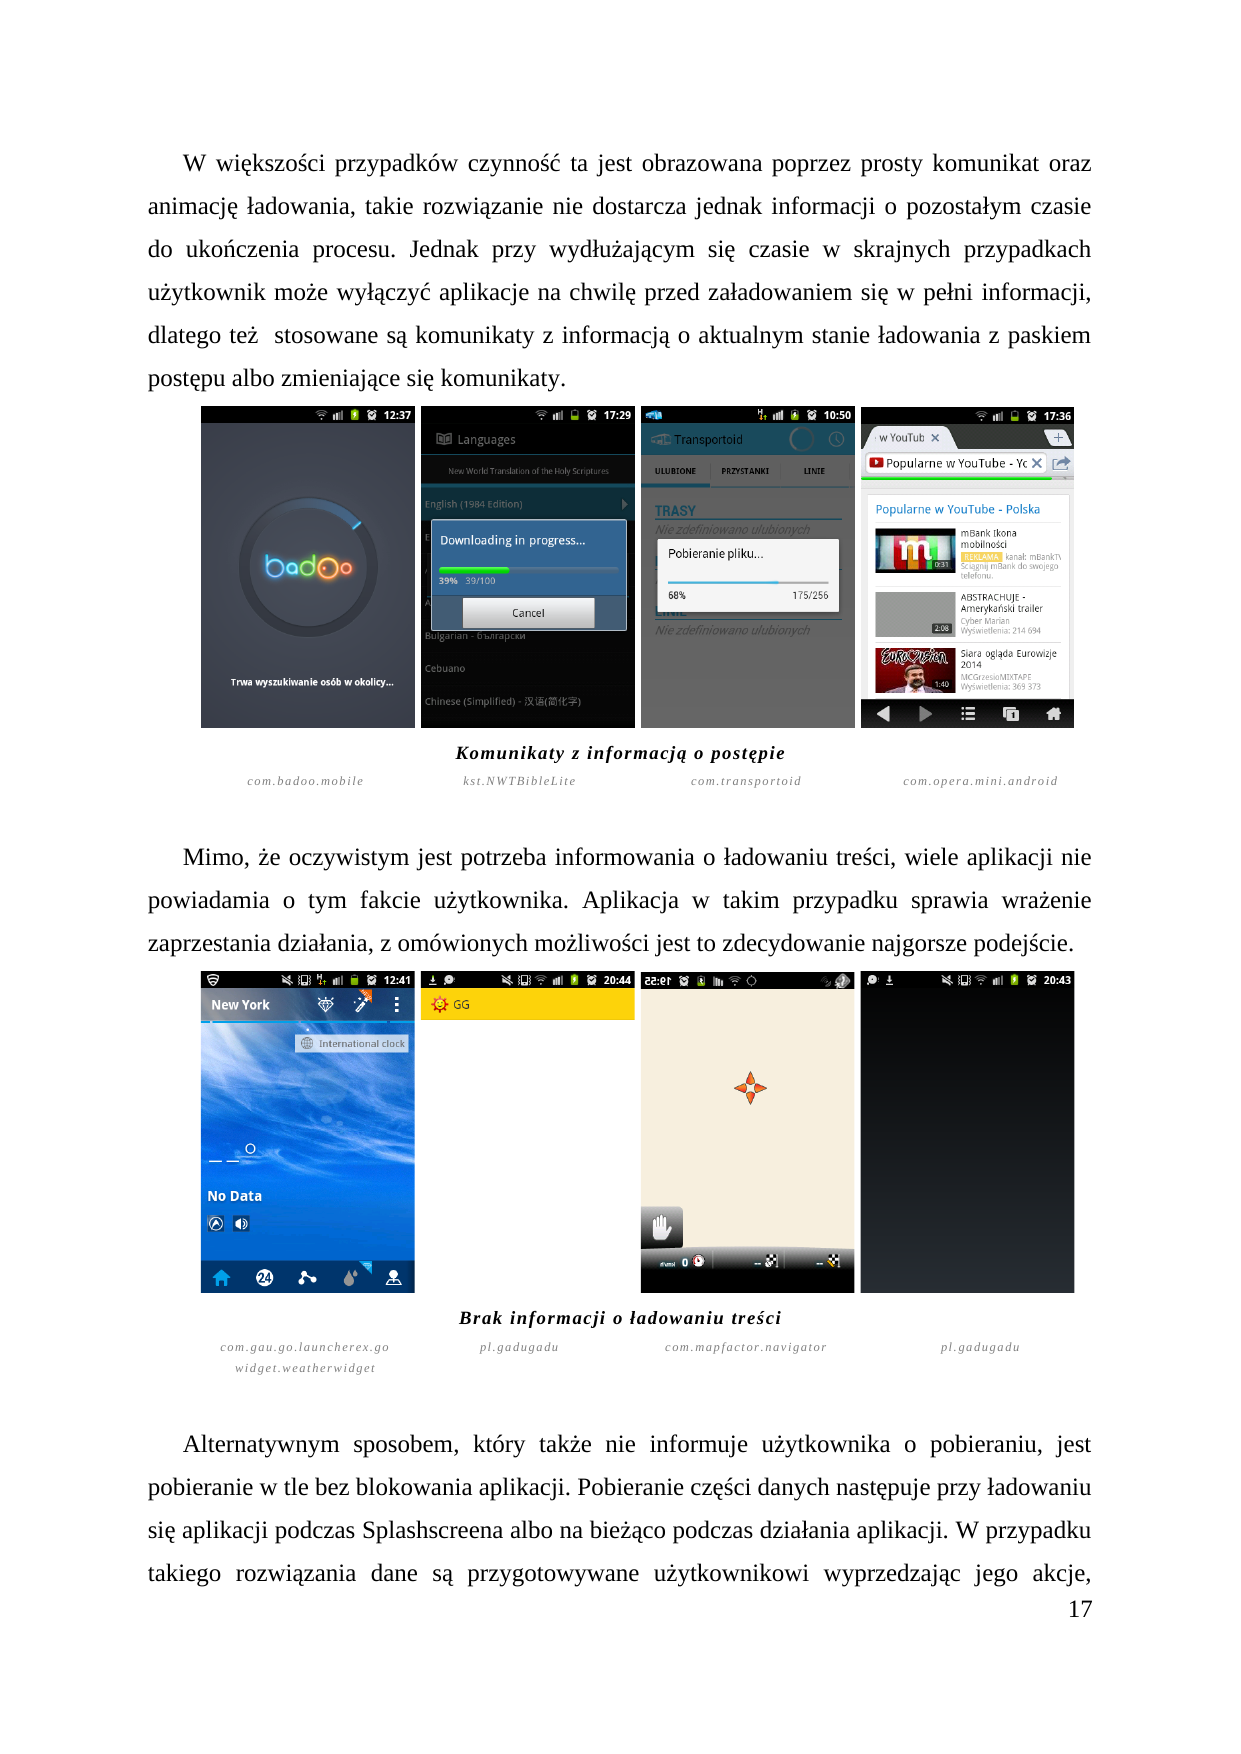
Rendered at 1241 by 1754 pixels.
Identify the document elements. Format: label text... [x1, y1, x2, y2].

table_header pl.gadugadu [403, 1339, 635, 1386]
picture [201, 406, 415, 728]
picture [421, 406, 635, 728]
subtitle Brak informacji o ładowaniu treści [148, 1307, 1092, 1329]
table_header com.gau.go.launcherex.gowidget.weatherwidget [207, 1339, 403, 1386]
table_header com.opera.mini.android [856, 774, 1104, 799]
table_header com.transportoid [635, 774, 856, 799]
picture [640, 972, 855, 1293]
picture [420, 971, 635, 1293]
text W większości przypadków czynność ta jest obrazowana poprzez prosty komunikat oraz animację ładowania, takie rozwiązanie nie dostarcza jednak informacji o pozostałym czasie do ukończenia procesu. Jednak przy wydłużającym się czasie w skrajnych przypadkach użytkownik może wyłączyć aplikacje na chwilę przed załadowaniem się w pełni informacji, dlatego też stosowane są komunikaty z informacją o aktualnym stanie ładowania z paskiem postępu albo zmieniające się komunikaty. [148, 148, 1092, 392]
picture [860, 971, 1075, 1293]
picture [200, 971, 415, 1293]
table_header kst.NWTBibleLite [403, 774, 635, 799]
table_header com.badoo.mobile [207, 774, 403, 799]
picture [861, 407, 1074, 728]
text Mimo, że oczywistym jest potrzeba informowania o ładowaniu treści, wiele aplikacji nie powiadamia o tym fakcie użytkownika. Aplikacja w takim przypadku sprawia wrażenie zaprzestania działania, z omówionych możliwości jest to zdecydowanie najgorsze podejście. [148, 842, 1092, 957]
table_header pl.gadugadu [856, 1339, 1104, 1386]
subtitle Komunikaty z informacją o postępie [148, 742, 1092, 763]
table_header com.mapfactor.navigator [635, 1339, 856, 1386]
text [148, 1429, 1092, 1587]
picture [641, 406, 855, 728]
